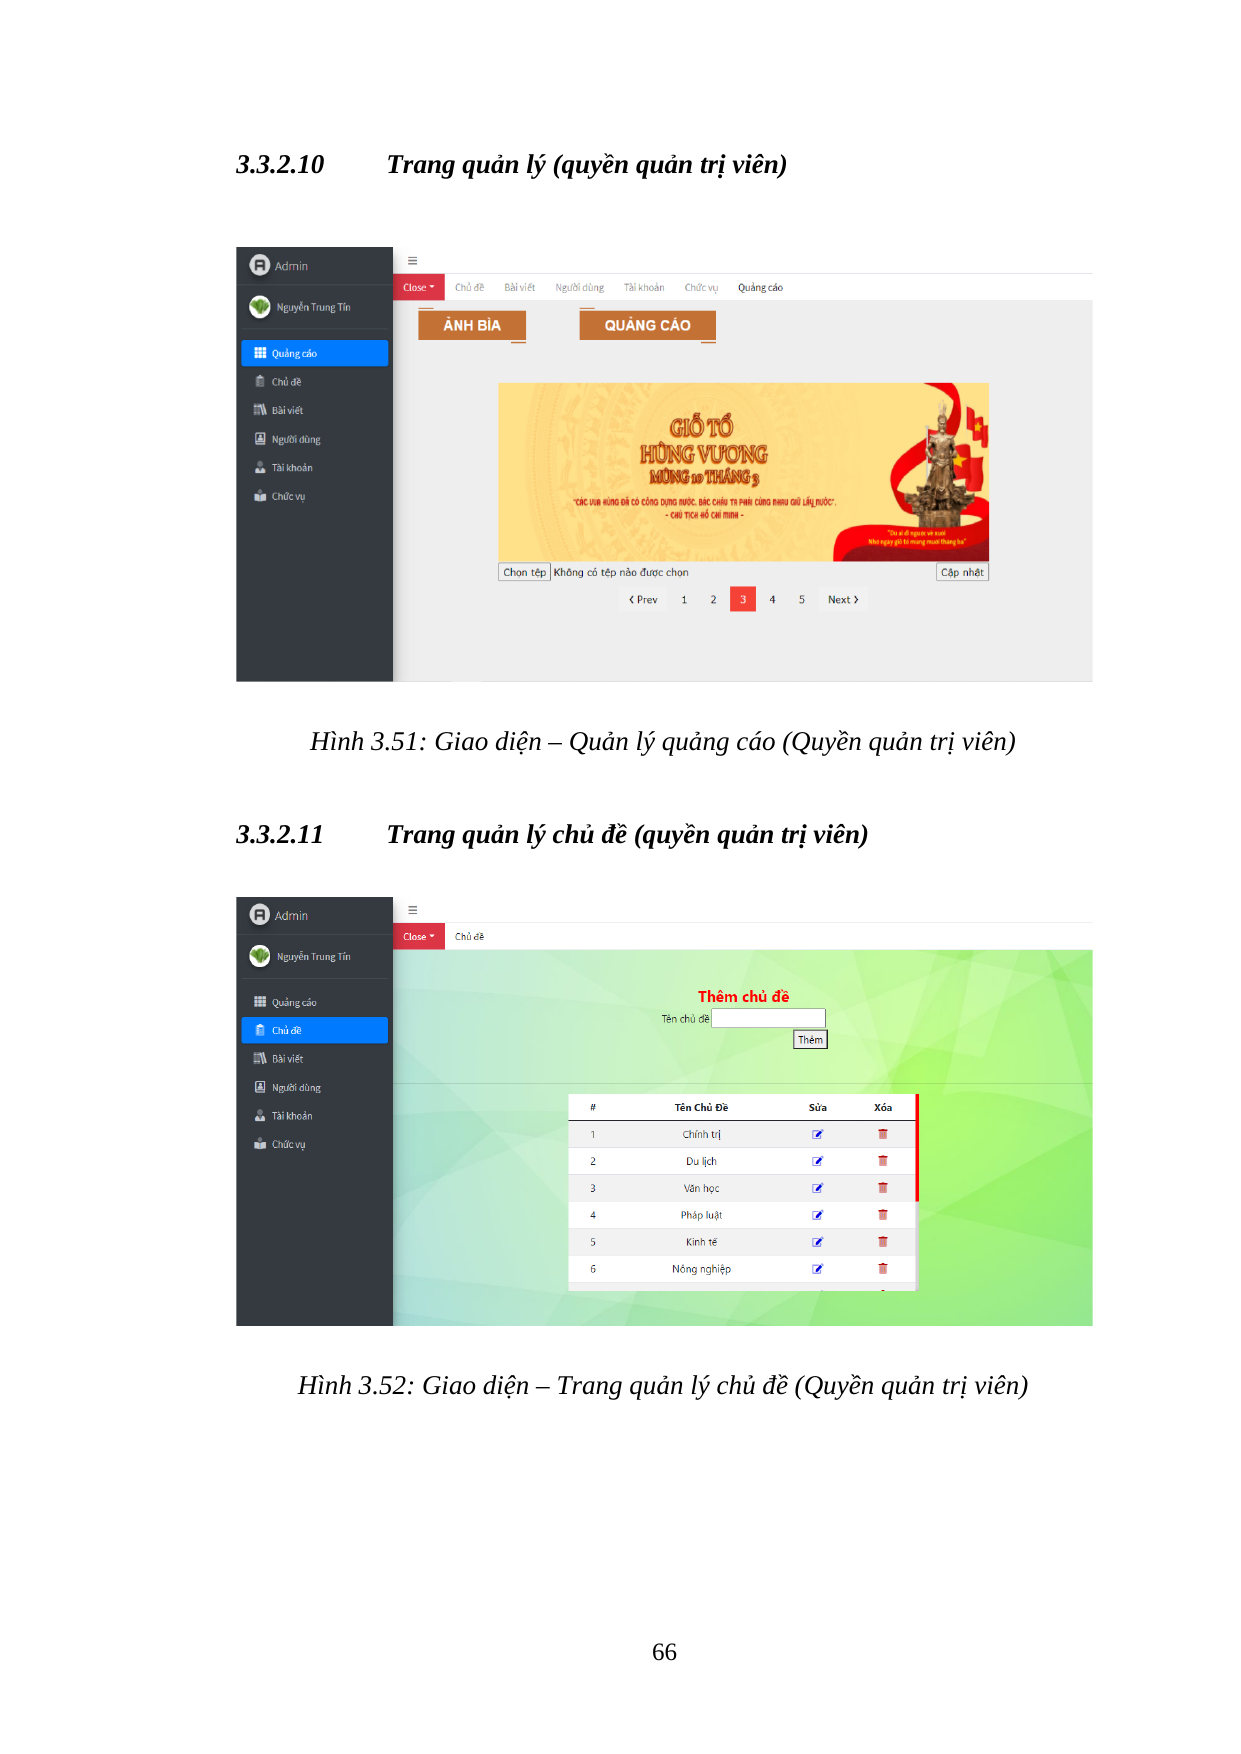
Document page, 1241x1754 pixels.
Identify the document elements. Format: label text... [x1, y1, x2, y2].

subtitle Trang quản lý chủ đề (quyền quản trị viên) [236, 818, 1092, 850]
picture [236, 247, 1093, 682]
text Hình 3.51: Giao diện – Quản lý quảng cáo (Quyền quản trị viên) [236, 725, 1092, 756]
text Hình 3.52: Giao diện – Trang quản lý chủ đề (Quyền quản trị viên) [236, 1369, 1092, 1400]
subtitle Trang quản lý (quyền quản trị viên) [236, 148, 1092, 179]
